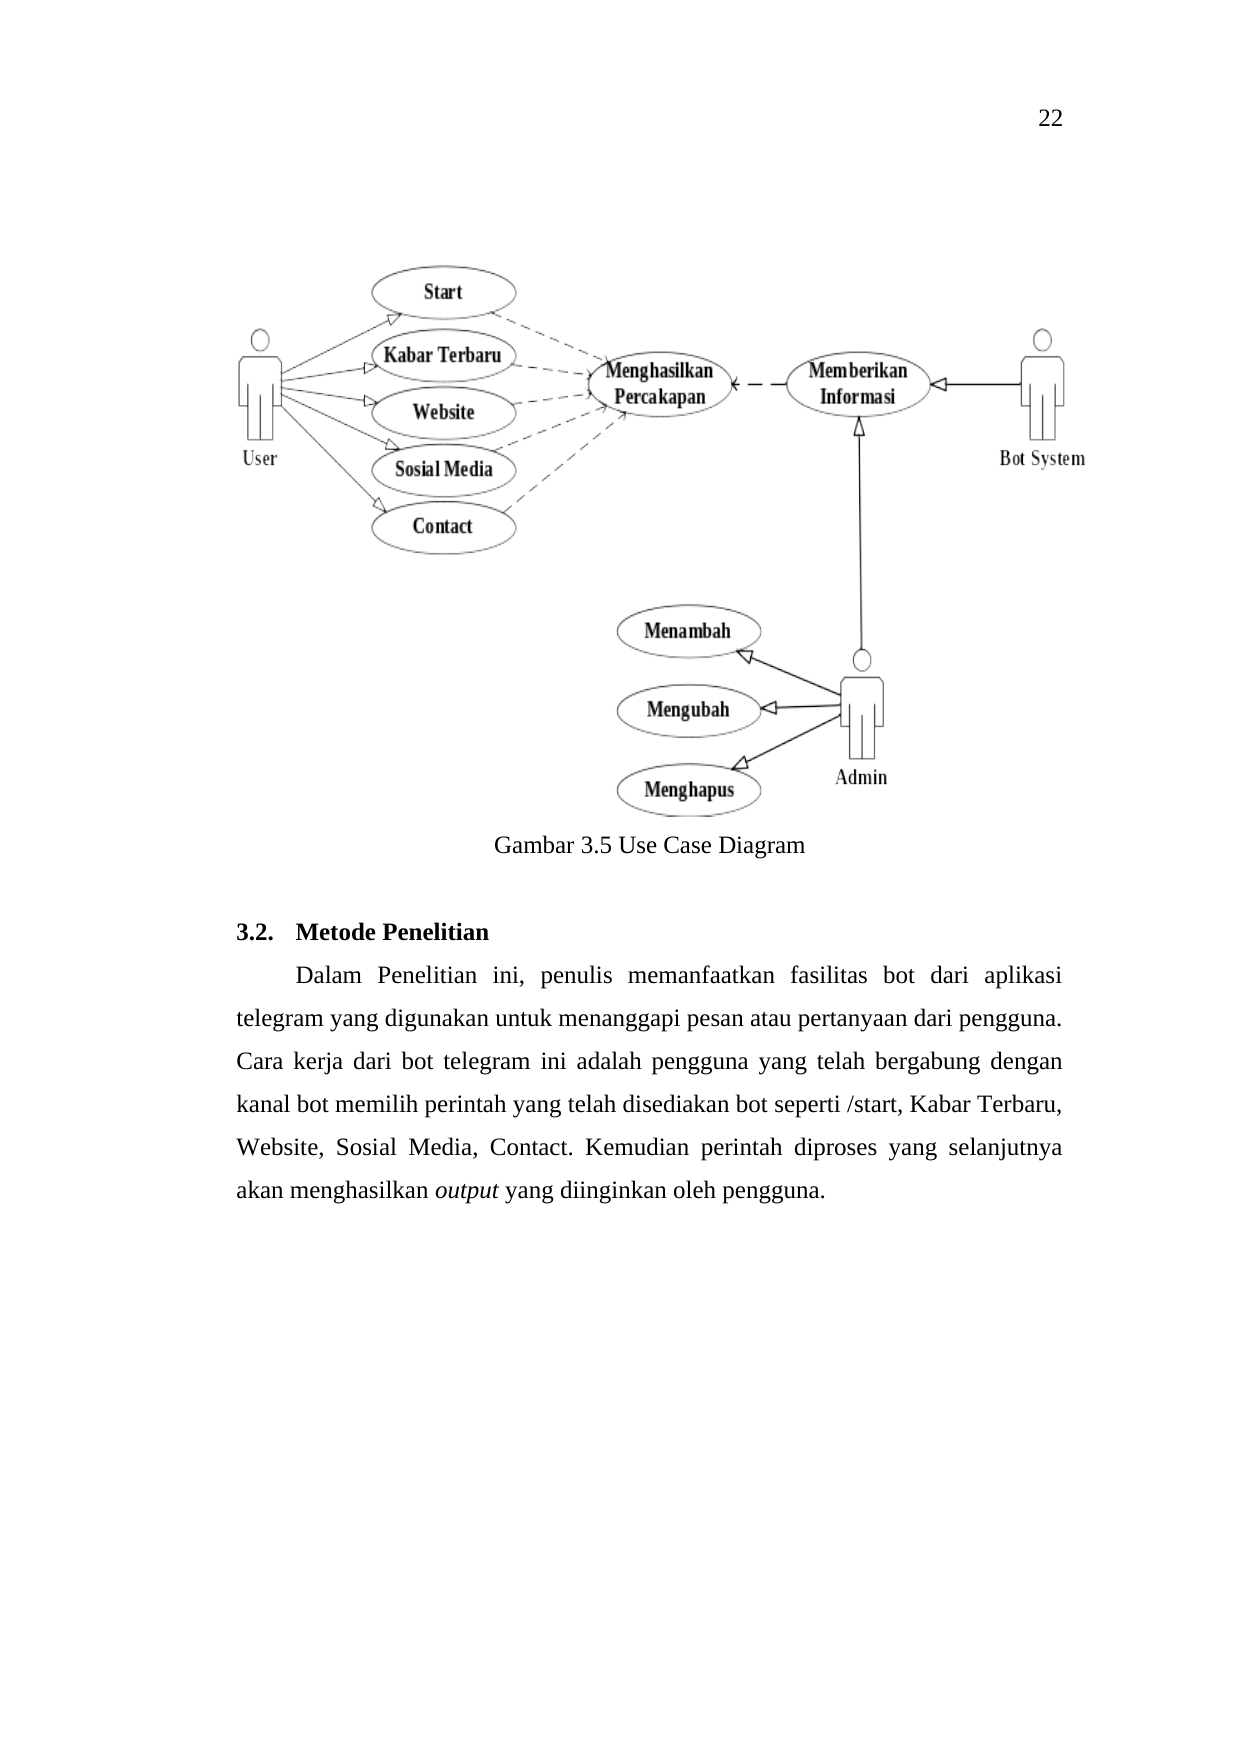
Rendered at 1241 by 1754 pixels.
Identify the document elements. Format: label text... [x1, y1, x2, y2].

subtitle Metode Penelitian [236, 917, 1063, 946]
text Dalam Penelitian ini, penulis memanfaatkan fasilitas bot dari aplikasi telegram yang digunakan untuk menanggapi pesan atau pertanyaan dari pengguna. Cara kerja dari bot telegram ini adalah pengguna yang telah bergabung dengan kanal bot memilih perintah yang telah disediakan bot seperti /start, Kabar Terbaru, Website, Sosial Media, Contact. Kemudian perintah diproses yang selanjutnya akan menghasilkan output yang diinginkan oleh pengguna. [236, 960, 1063, 1204]
